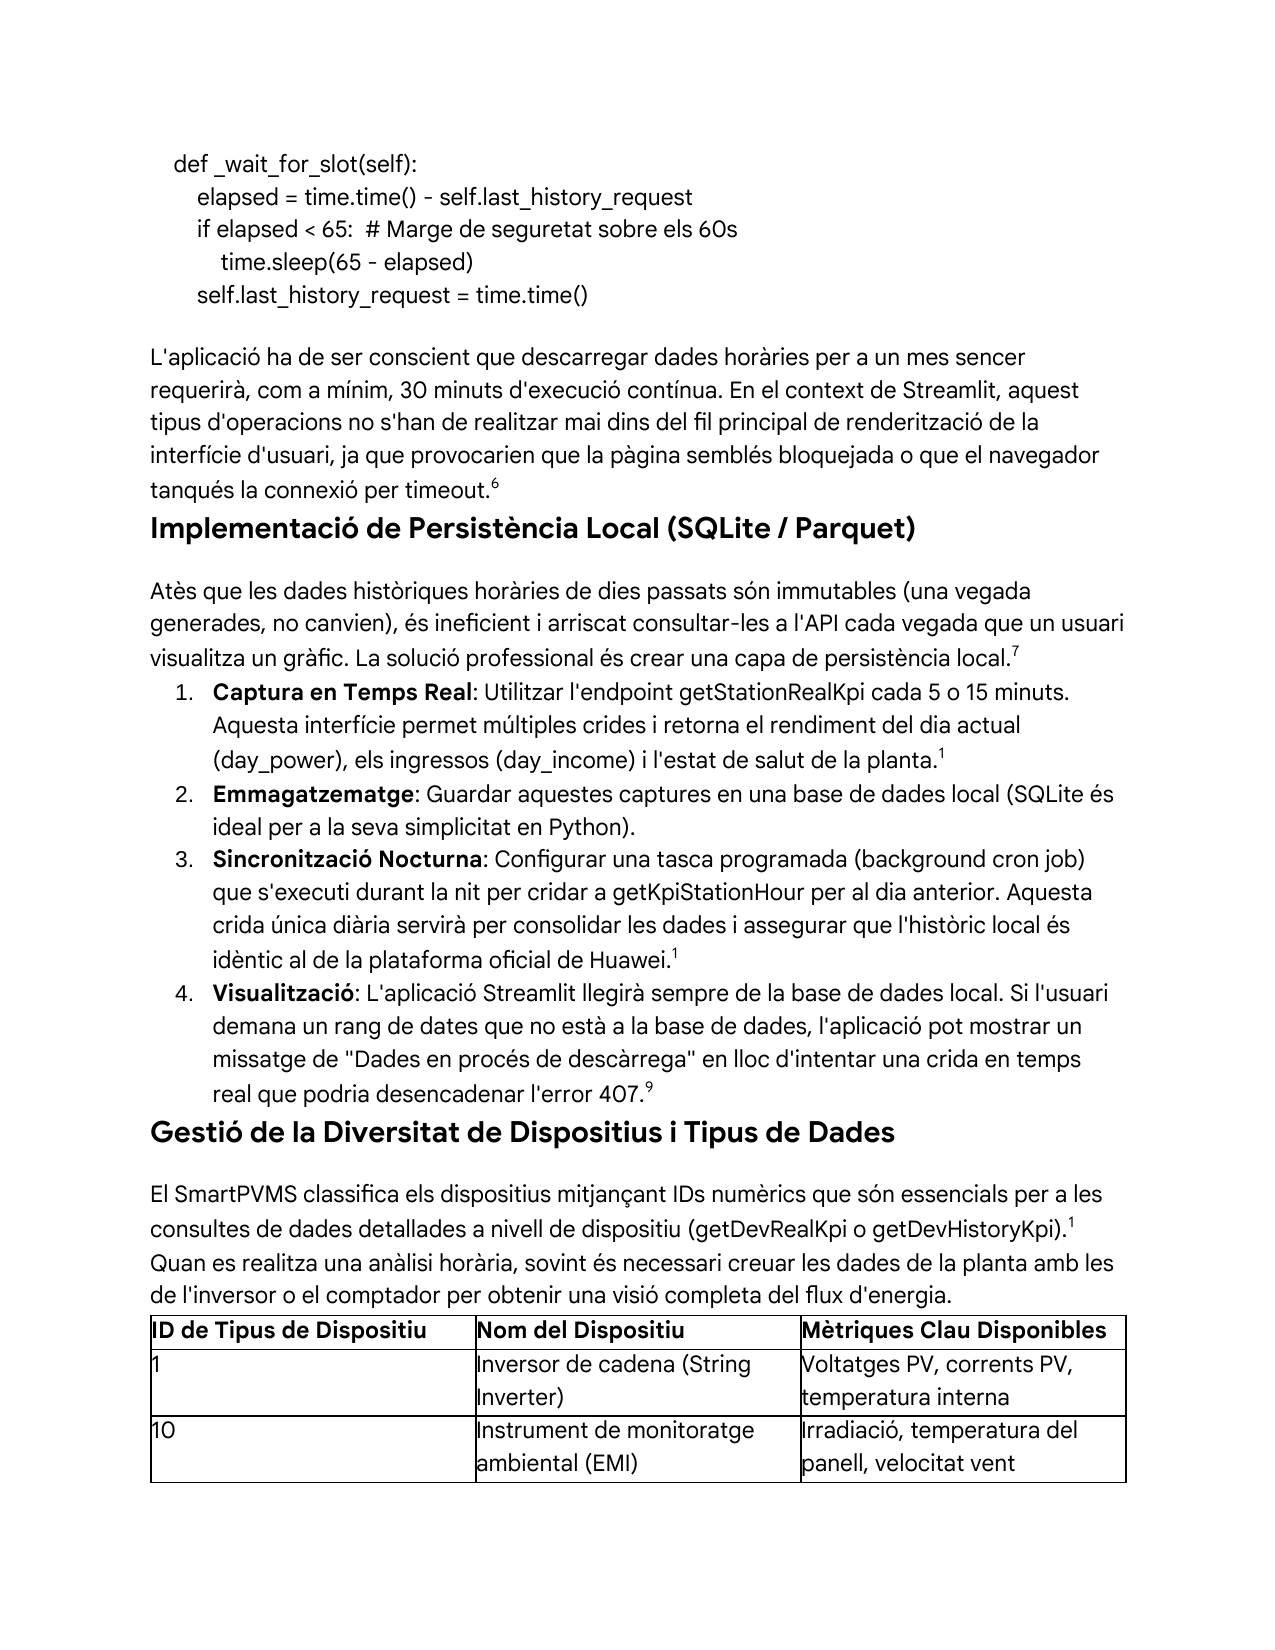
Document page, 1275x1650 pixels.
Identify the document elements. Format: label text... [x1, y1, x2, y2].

table_header Mètriques Clau Disponibles [802, 1316, 1125, 1348]
table_cell 1 [152, 1350, 475, 1415]
list Sincronització Nocturna: Configurar una tasca programada (background cron job) que s'executi durant la nit per cridar a getKpiStationHour per al dia anterior. Aquesta crida única diària servirà per consolidar les dades i assegurar que l'històric local és idèntic al de la plataforma oficial de Huawei.1 [175, 845, 1125, 975]
subtitle Gestió de la Diversitat de Dispositius i Tipus de Dades [150, 1114, 1125, 1151]
text El SmartPVMS classifica els dispositius mitjançant IDs numèrics que són essencials per a les consultes de dades detallades a nivell de dispositiu (getDevRealKpi o getDevHistoryKpi).1 Quan es realitza una anàlisi horària, sovint és necessari creuar les dades de la planta amb les de l'inversor o el comptador per obtenir una visió completa del flux d'energia. [150, 1181, 1125, 1311]
list Captura en Temps Real: Utilitzar l'endpoint getStationRealKpi cada 5 o 15 minuts. Aquesta interfície permet múltiples crides i retorna el rendiment del dia actual (day_power), els ingressos (day_income) i l'estat de salut de la planta.1 [175, 678, 1125, 776]
text Atès que les dades històriques horàries de dies passats són immutables (una vegada generades, no canvien), és ineficient i arriscat consultar-les a l'API cada vegada que un usuari visualitza un gràfic. La solució professional és crear una capa de persistència local.7 [150, 577, 1125, 674]
list Emmagatzematge: Guardar aquestes captures en una base de dades local (SQLite és ideal per a la seva simplicitat en Python). [175, 780, 1125, 841]
table_cell Voltatges PV, corrents PV, temperatura interna [802, 1350, 1125, 1415]
table_header Nom del Dispositiu [477, 1316, 800, 1348]
list Visualització: L'aplicació Streamlit llegirà sempre de la base de dades local. Si l'usuari demana un rang de dates que no està a la base de dades, l'aplicació pot mostrar un missatge de "Dades en procés de descàrrega" en lloc d'intentar una crida en temps real que podria desencadenar l'error 407.9 [175, 980, 1125, 1109]
table_cell Inversor de cadena (String Inverter) [477, 1350, 800, 1415]
subtitle Implementació de Persistència Local (SQLite / Parquet) [150, 510, 1125, 547]
table_header ID de Tipus de Dispositiu [152, 1316, 475, 1348]
table_cell Instrument de monitoratge ambiental (EMI) [477, 1417, 800, 1482]
table_cell Irradiació, temperatura del panell, velocitat vent [802, 1417, 1125, 1482]
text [150, 150, 1125, 339]
text L'aplicació ha de ser conscient que descarregar dades horàries per a un mes sencer requerirà, com a mínim, 30 minuts d'execució contínua. En el context de Streamlit, aquest tipus d'operacions no s'han de realitzar mai dins del fil principal de renderització de la interfície d'usuari, ja que provocarien que la pàgina semblés bloquejada o que el navegador tanqués la connexió per timeout.6 [150, 343, 1125, 506]
table_cell 10 [152, 1417, 475, 1482]
